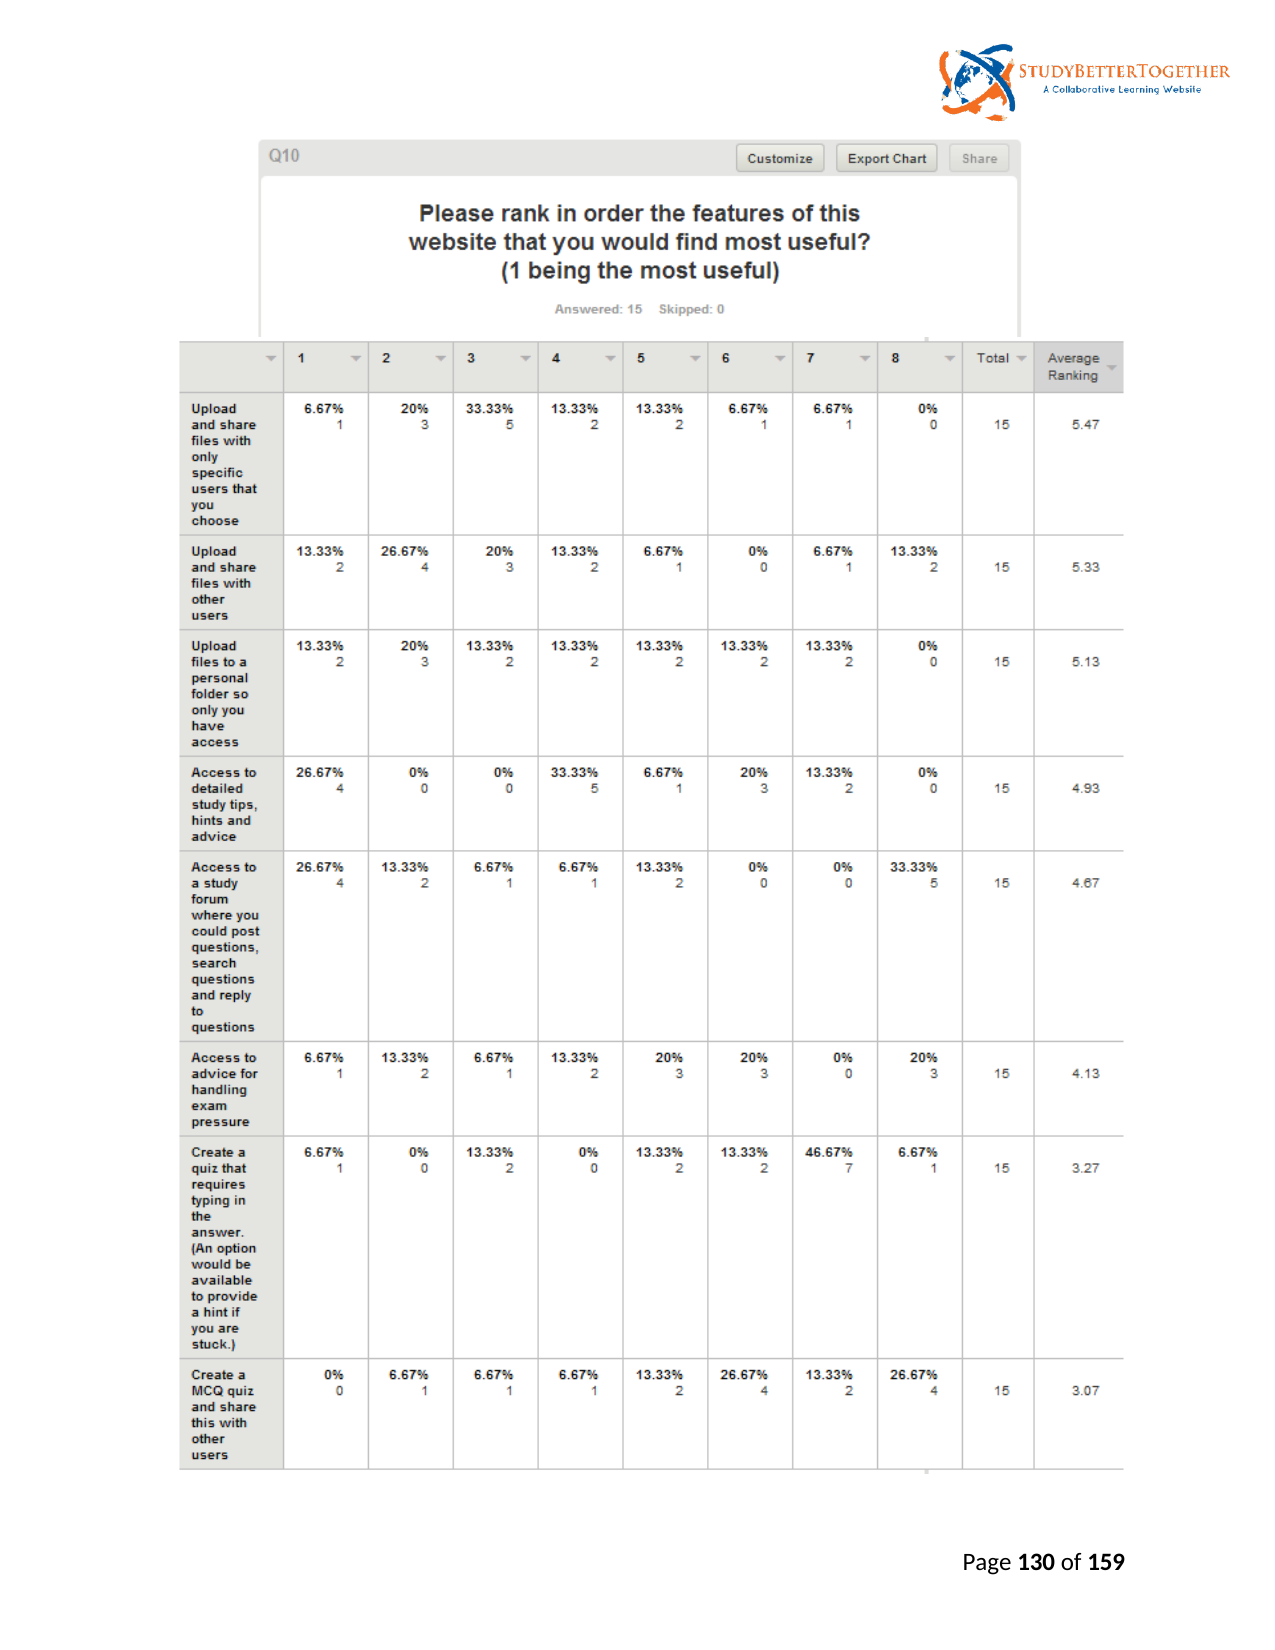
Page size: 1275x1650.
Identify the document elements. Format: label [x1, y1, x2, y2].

picture [937, 40, 1230, 123]
picture [173, 132, 1129, 1474]
